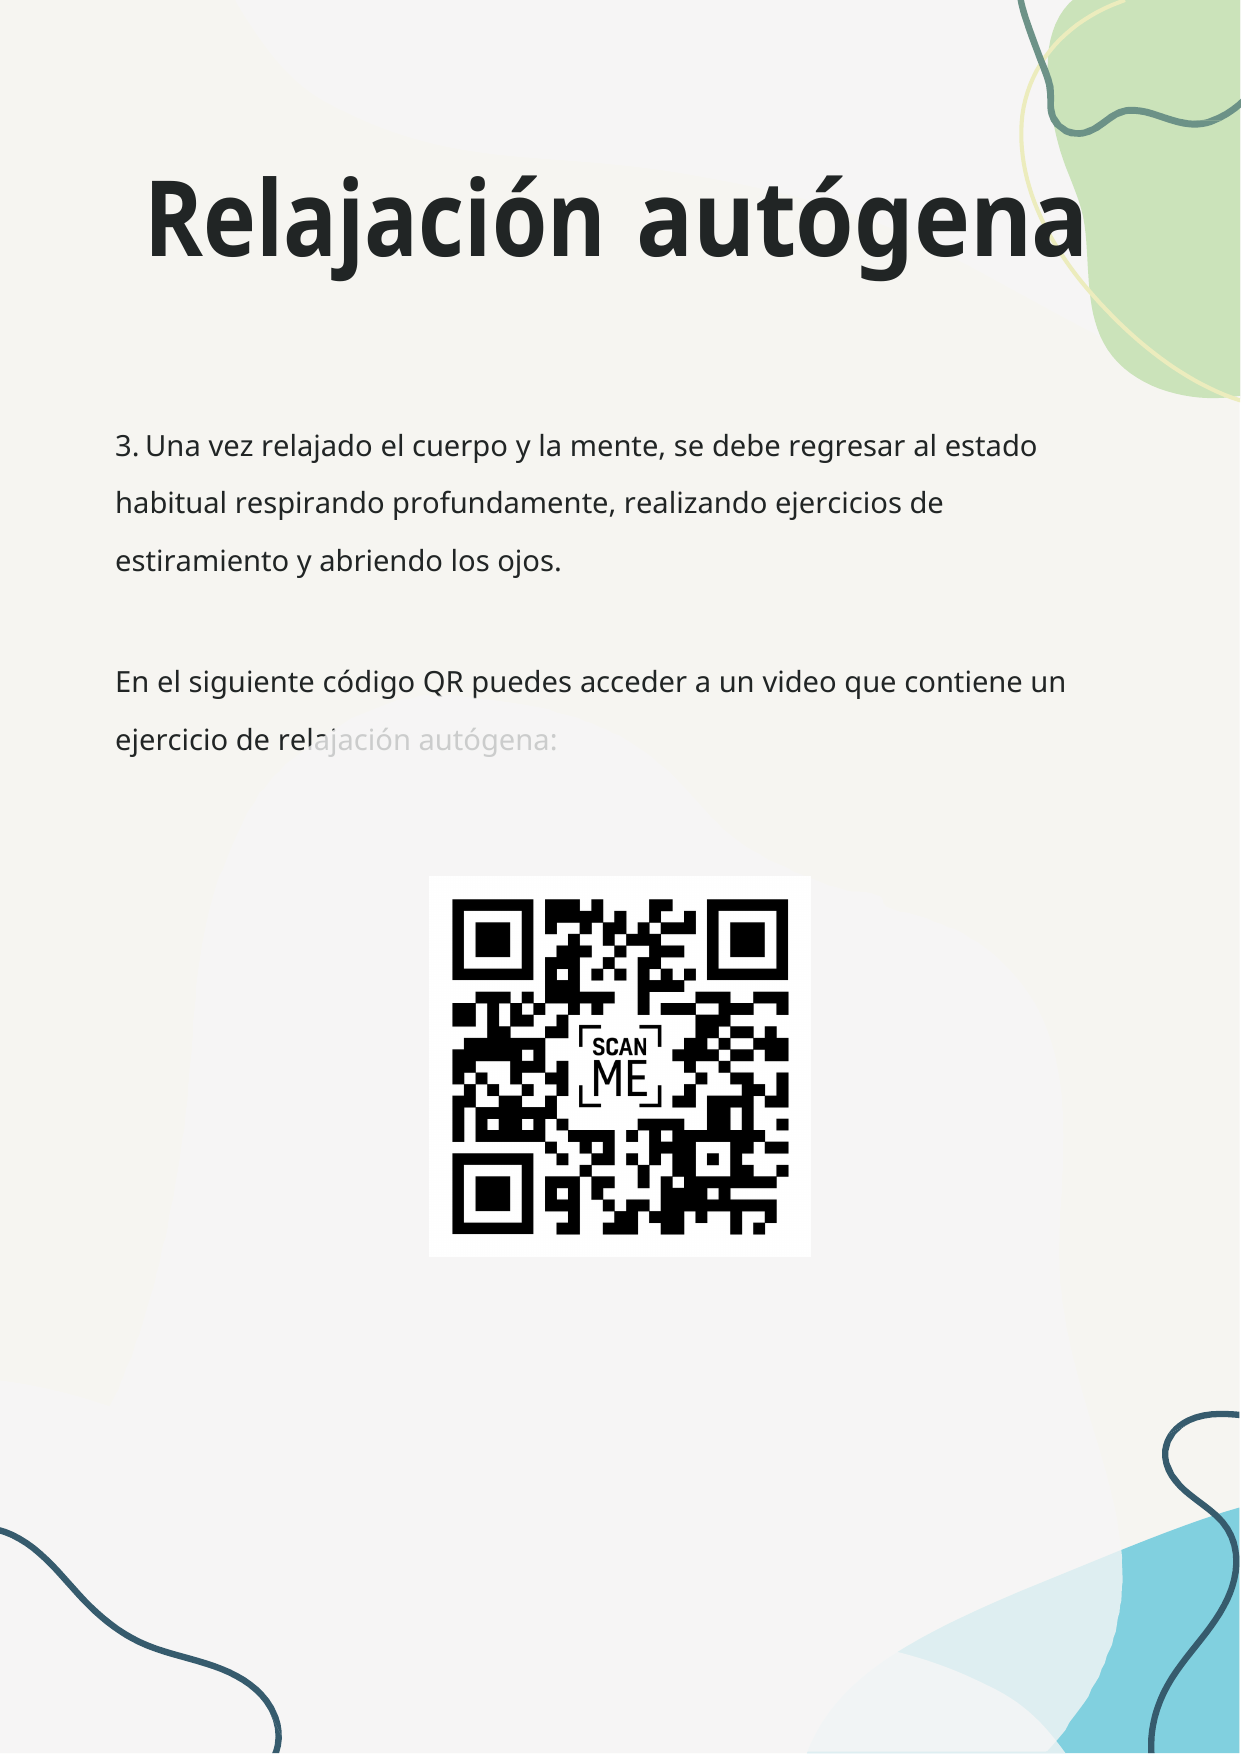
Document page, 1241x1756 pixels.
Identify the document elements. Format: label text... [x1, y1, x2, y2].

picture [429, 876, 811, 1257]
text En el siguiente código QR puedes acceder a un video que contiene un ejercicio de relajación autógena: [115, 661, 1112, 759]
list Una vez relajado el cuerpo y la mente, se debe regresar al estado habitual respirando profundamente, realizando ejercicios de estiramiento y abriendo los ojos. [115, 425, 1087, 580]
subtitle Relajación autógena [144, 144, 1211, 287]
